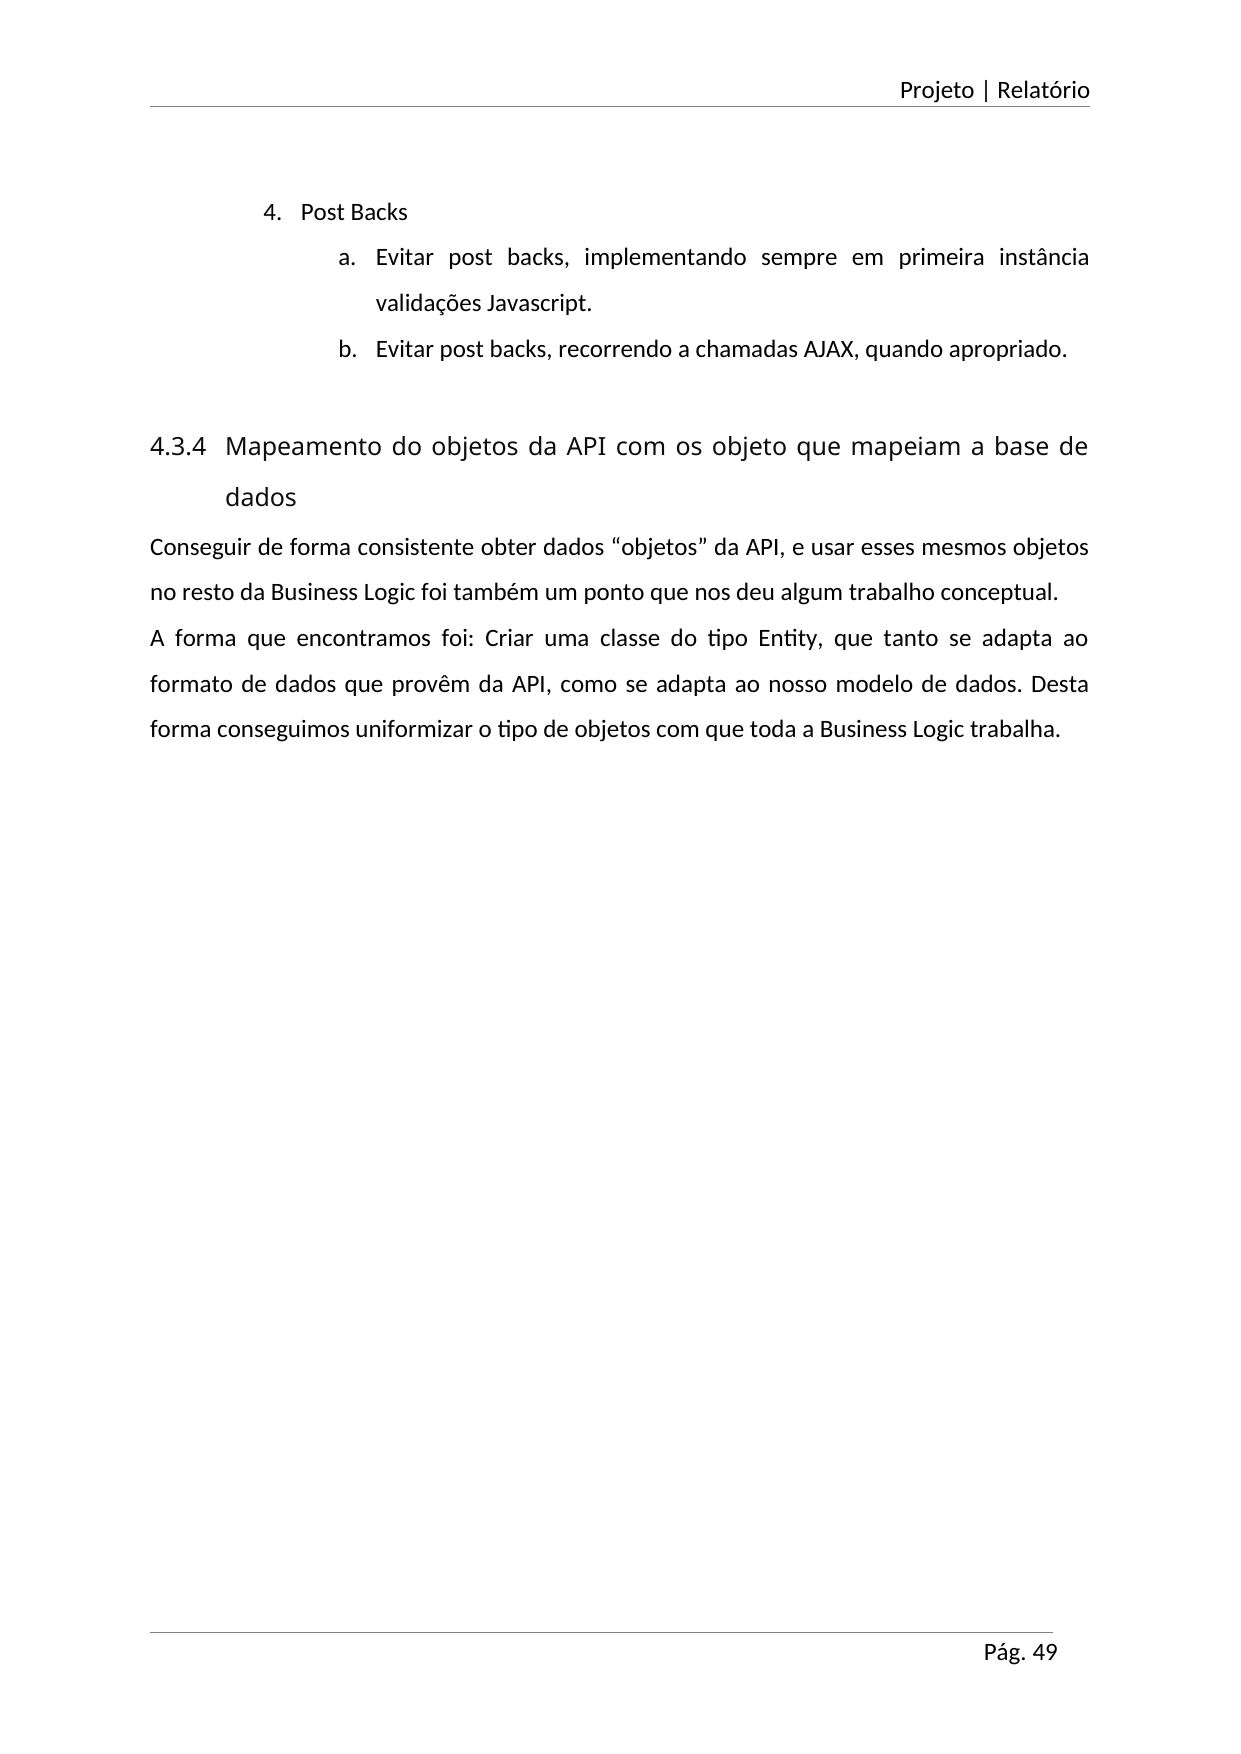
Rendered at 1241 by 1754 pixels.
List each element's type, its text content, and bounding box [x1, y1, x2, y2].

list Post Backs [263, 196, 1090, 226]
text Conseguir de forma consistente obter dados “objetos” da API, e usar esses mesmos objetos no resto da Business Logic foi também um ponto que nos deu algum trabalho conceptual. [150, 531, 1090, 607]
list Evitar post backs, recorrendo a chamadas AJAX, quando apropriado. [338, 333, 1090, 363]
subtitle Mapeamento do objetos da API com os objeto que mapeiam a base de dados [150, 428, 1090, 514]
list Evitar post backs, implementando sempre em primeira instância validações Javascript. [338, 241, 1090, 318]
text A forma que encontramos foi: Criar uma classe do tipo Entity, que tanto se adapta ao formato de dados que provêm da API, como se adapta ao nosso modelo de dados. Desta forma conseguimos uniformizar o tipo de objetos com que toda a Business Logic trabalha. [150, 622, 1090, 744]
